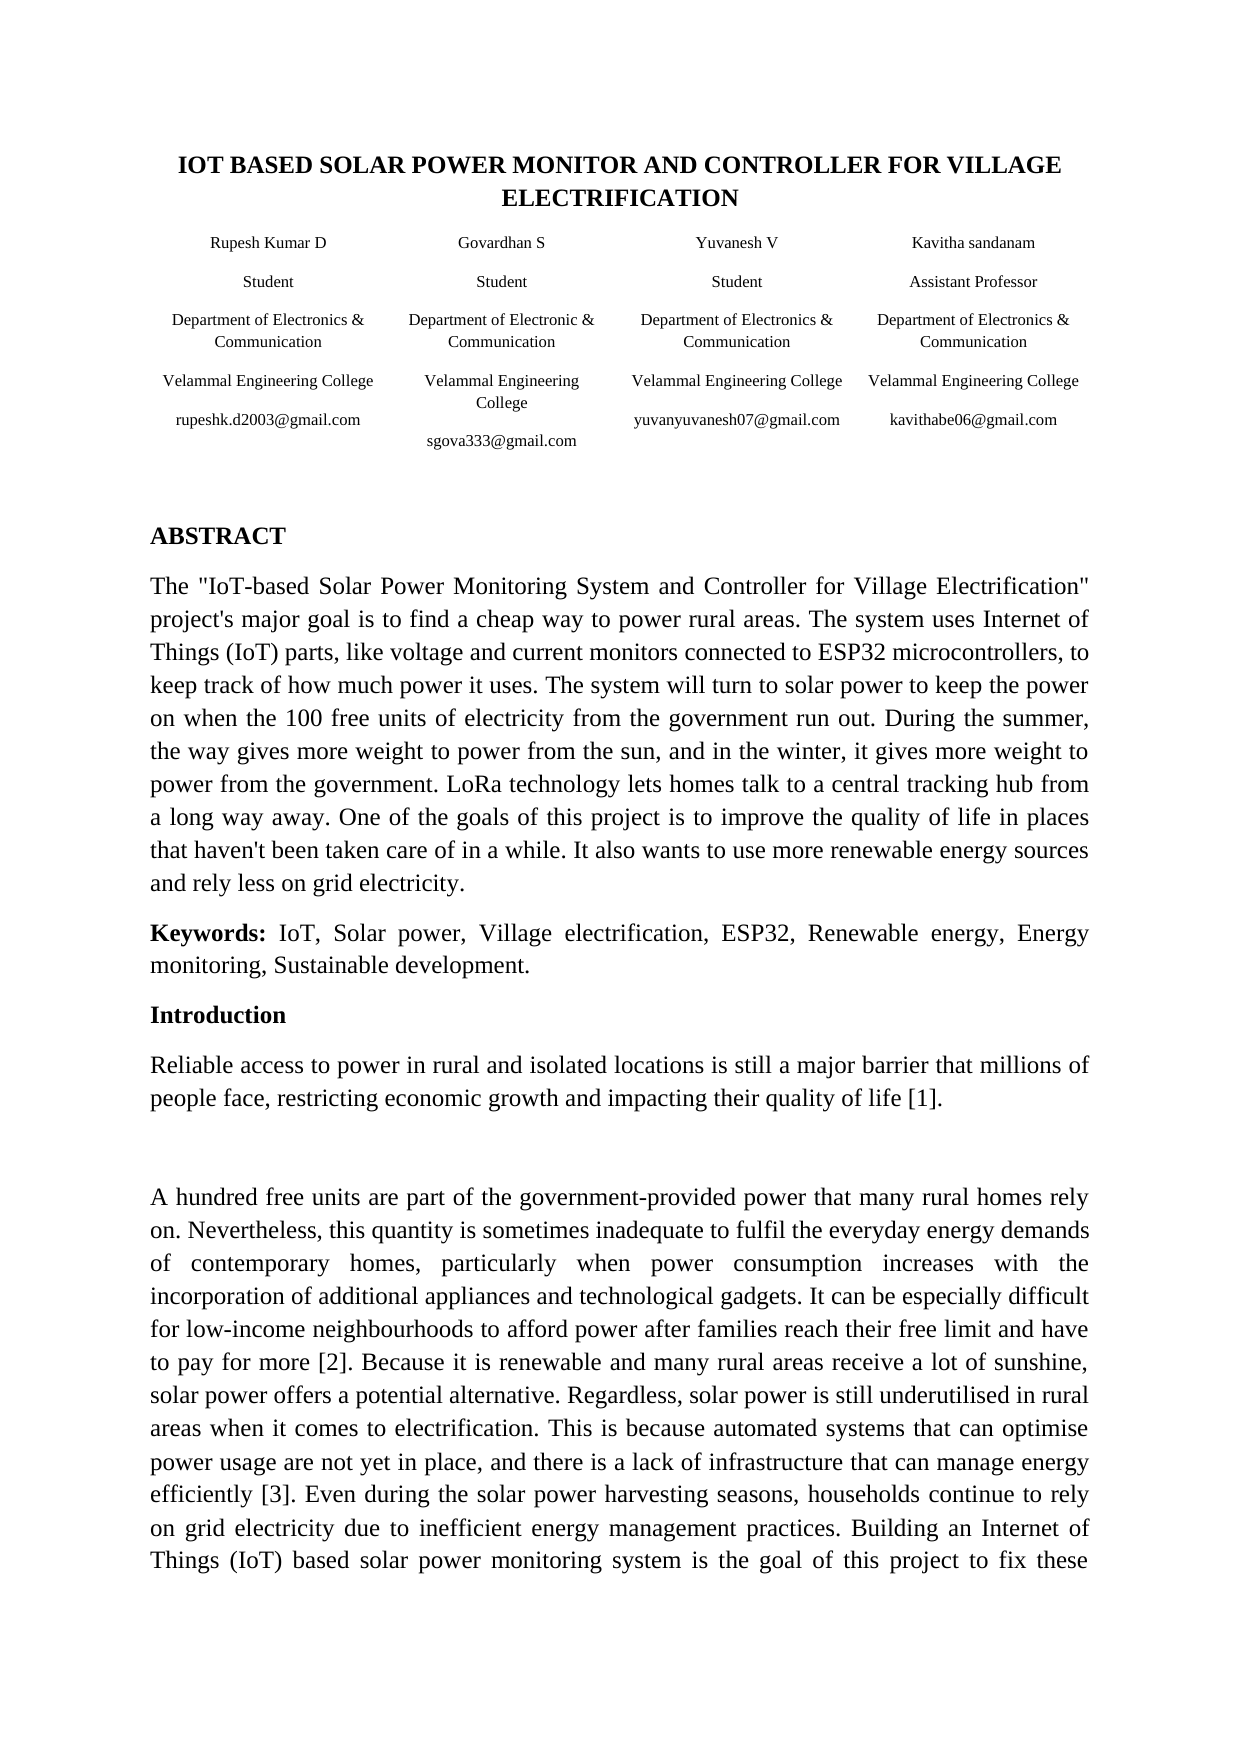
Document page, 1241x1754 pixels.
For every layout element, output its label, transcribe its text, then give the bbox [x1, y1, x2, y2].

table_header Kavitha sandanam Assistant Professor Department of Electronics & Communication Velammal Engineering College kavithabe06@gmail.com [856, 233, 1090, 471]
text Keywords: IoT, Solar power, Village electrification, ESP32, Renewable energy, Energy monitoring, Sustainable development. [150, 918, 1090, 979]
text Reliable access to power in rural and isolated locations is still a major barrier that millions of people face, restricting economic growth and impacting their quality of life [1]. [150, 1050, 1090, 1112]
text Introduction [150, 1000, 1090, 1029]
table_header Yuvanesh V Student Department of Electronics & Communication Velammal Engineering College yuvanyuvanesh07@gmail.com [617, 233, 856, 471]
table_header Govardhan S Student Department of Electronic & Communication Velammal Engineering College sgova333@gmail.com [386, 233, 617, 471]
text The "IoT-based Solar Power Monitoring System and Controller for Village Electrification" project's major goal is to find a cheap way to power rural areas. The system uses Internet of Things (IoT) parts, like voltage and current monitors connected to ESP32 microcontrollers, to keep track of how much power it uses. The system will turn to solar power to keep the power on when the 100 free units of electricity from the government run out. During the summer, the way gives more weight to power from the sun, and in the winter, it gives more weight to power from the government. LoRa technology lets homes talk to a central tracking hub from a long way away. One of the goals of this project is to improve the quality of life in places that haven't been taken care of in a while. It also wants to use more renewable energy sources and rely less on grid electricity. [150, 571, 1090, 897]
text ABSTRACT [150, 521, 1090, 550]
text IOT BASED SOLAR POWER MONITOR AND CONTROLLER FOR VILLAGE ELECTRIFICATION [150, 150, 1090, 212]
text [150, 1182, 1090, 1574]
table_header Rupesh Kumar D Student Department of Electronics & Communication Velammal Engineering College rupeshk.d2003@gmail.com [150, 233, 386, 471]
